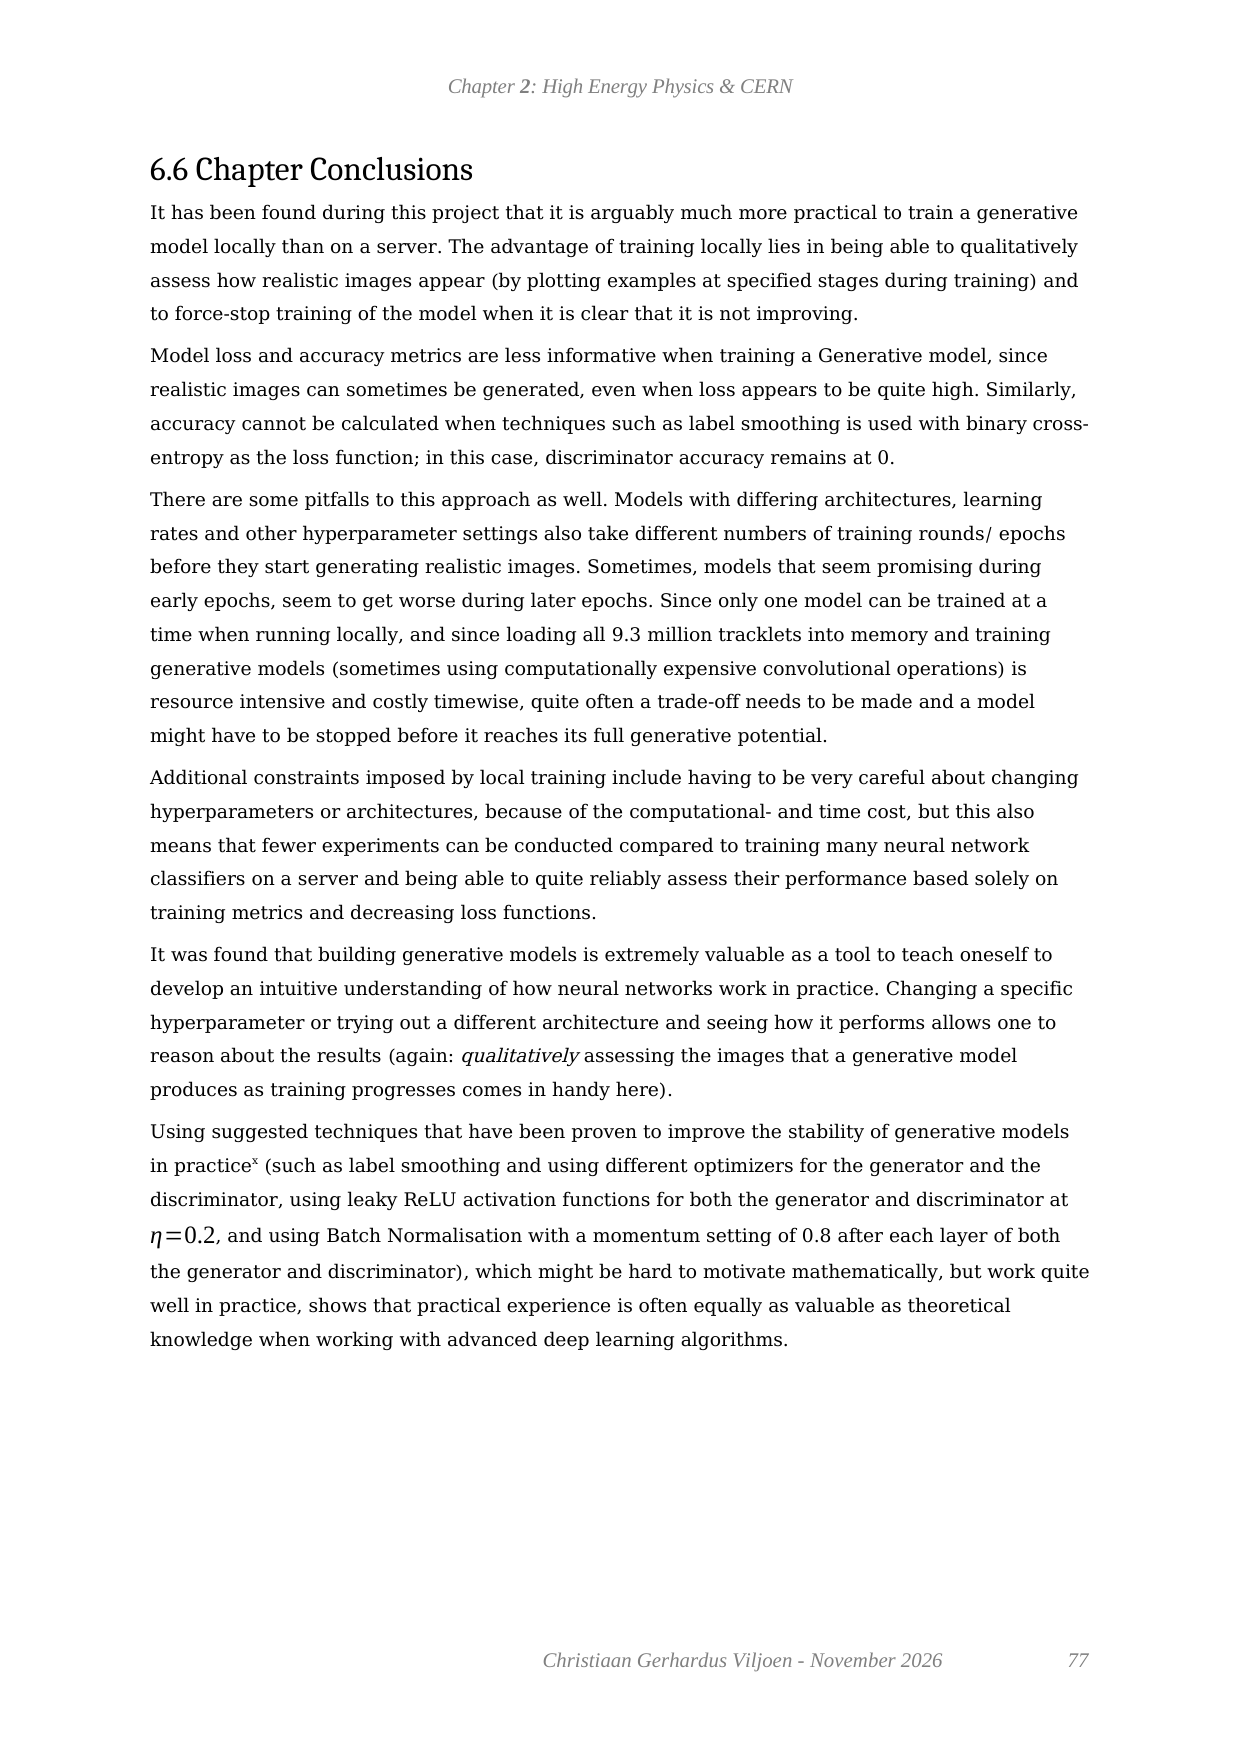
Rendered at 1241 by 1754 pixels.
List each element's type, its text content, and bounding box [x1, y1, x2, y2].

subtitle Chapter Conclusions [150, 150, 1090, 188]
text Additional constraints imposed by local training include having to be very careful about changing hyperparameters or architectures, because of the computational- and time cost, but this also means that fewer experiments can be conducted compared to training many neural network classifiers on a server and being able to quite reliably assess their performance based solely on training metrics and decreasing loss functions. [150, 766, 1090, 923]
text There are some pitfalls to this approach as well. Models with differing architectures, learning rates and other hyperparameter settings also take different numbers of training rounds/ epochs before they start generating realistic images. Sometimes, models that seem promising during early epochs, seem to get worse during later epochs. Since only one model can be trained at a time when running locally, and since loading all 9.3 million tracklets into memory and training generative models (sometimes using computationally expensive convolutional operations) is resource intensive and costly timewise, quite often a trade-off needs to be made and a model might have to be stopped before it reaches its full generative potential. [150, 487, 1090, 746]
text It was found that building generative models is extremely valuable as a tool to teach oneself to develop an intuitive understanding of how neural networks work in practice. Changing a specific hyperparameter or trying out a different architecture and seeing how it performs allows one to reason about the results (again: qualitatively assessing the images that a generative model produces as training progresses comes in handy here). [150, 943, 1090, 1100]
text Using suggested techniques that have been proven to improve the stability of generative models in practice (such as label smoothing and using different optimizers for the generator and the discriminator, using leaky ReLU activation functions for both the generator and discriminator at , and using Batch Normalisation with a momentum setting of 0.8 after each layer of both the generator and discriminator), which might be hard to motivate mathematically, but work quite well in practice, shows that practical experience is often equally as valuable as theoretical knowledge when working with advanced deep learning algorithms. [150, 1120, 1090, 1350]
text Model loss and accuracy metrics are less informative when training a Generative model, since realistic images can sometimes be generated, even when loss appears to be quite high. Similarly, accuracy cannot be calculated when techniques such as label smoothing is used with binary cross-entropy as the loss function; in this case, discriminator accuracy remains at 0. [150, 344, 1090, 468]
text It has been found during this project that it is arguably much more practical to train a generative model locally than on a server. The advantage of training locally lies in being able to qualitatively assess how realistic images appear (by plotting examples at specified stages during training) and to force-stop training of the model when it is clear that it is not improving. [150, 201, 1090, 324]
